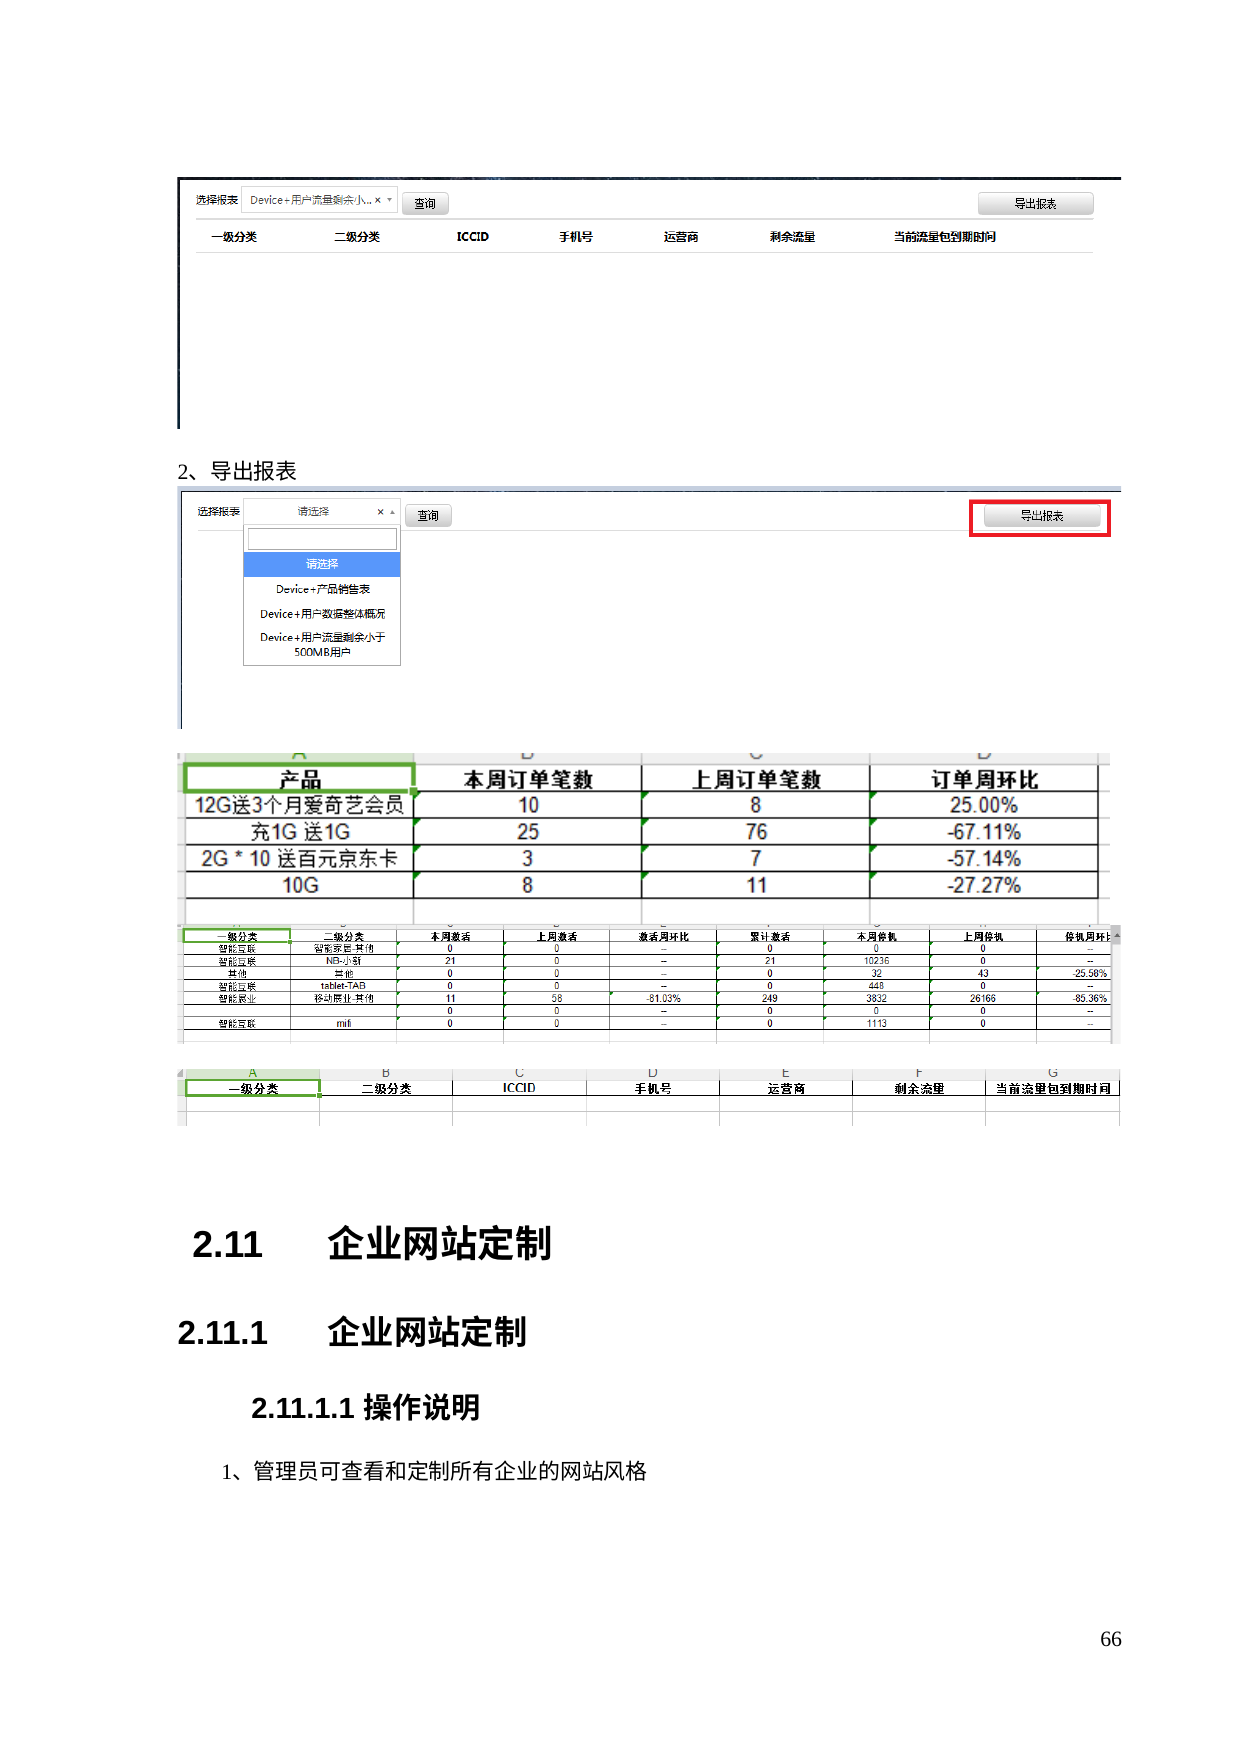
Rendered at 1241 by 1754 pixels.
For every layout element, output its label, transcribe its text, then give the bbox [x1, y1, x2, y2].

picture [177, 177, 1122, 429]
picture [177, 486, 1122, 729]
list 导出报表 [177, 454, 1122, 486]
subtitle 操作说明 [251, 1385, 1122, 1427]
picture [177, 753, 1121, 1044]
subtitle 企业网站定制 [192, 1214, 1122, 1268]
list 1、管理员可查看和定制所有企业的网站风格 [177, 1454, 1122, 1486]
picture [177, 1069, 1121, 1126]
subtitle 企业网站定制 [177, 1305, 1122, 1354]
